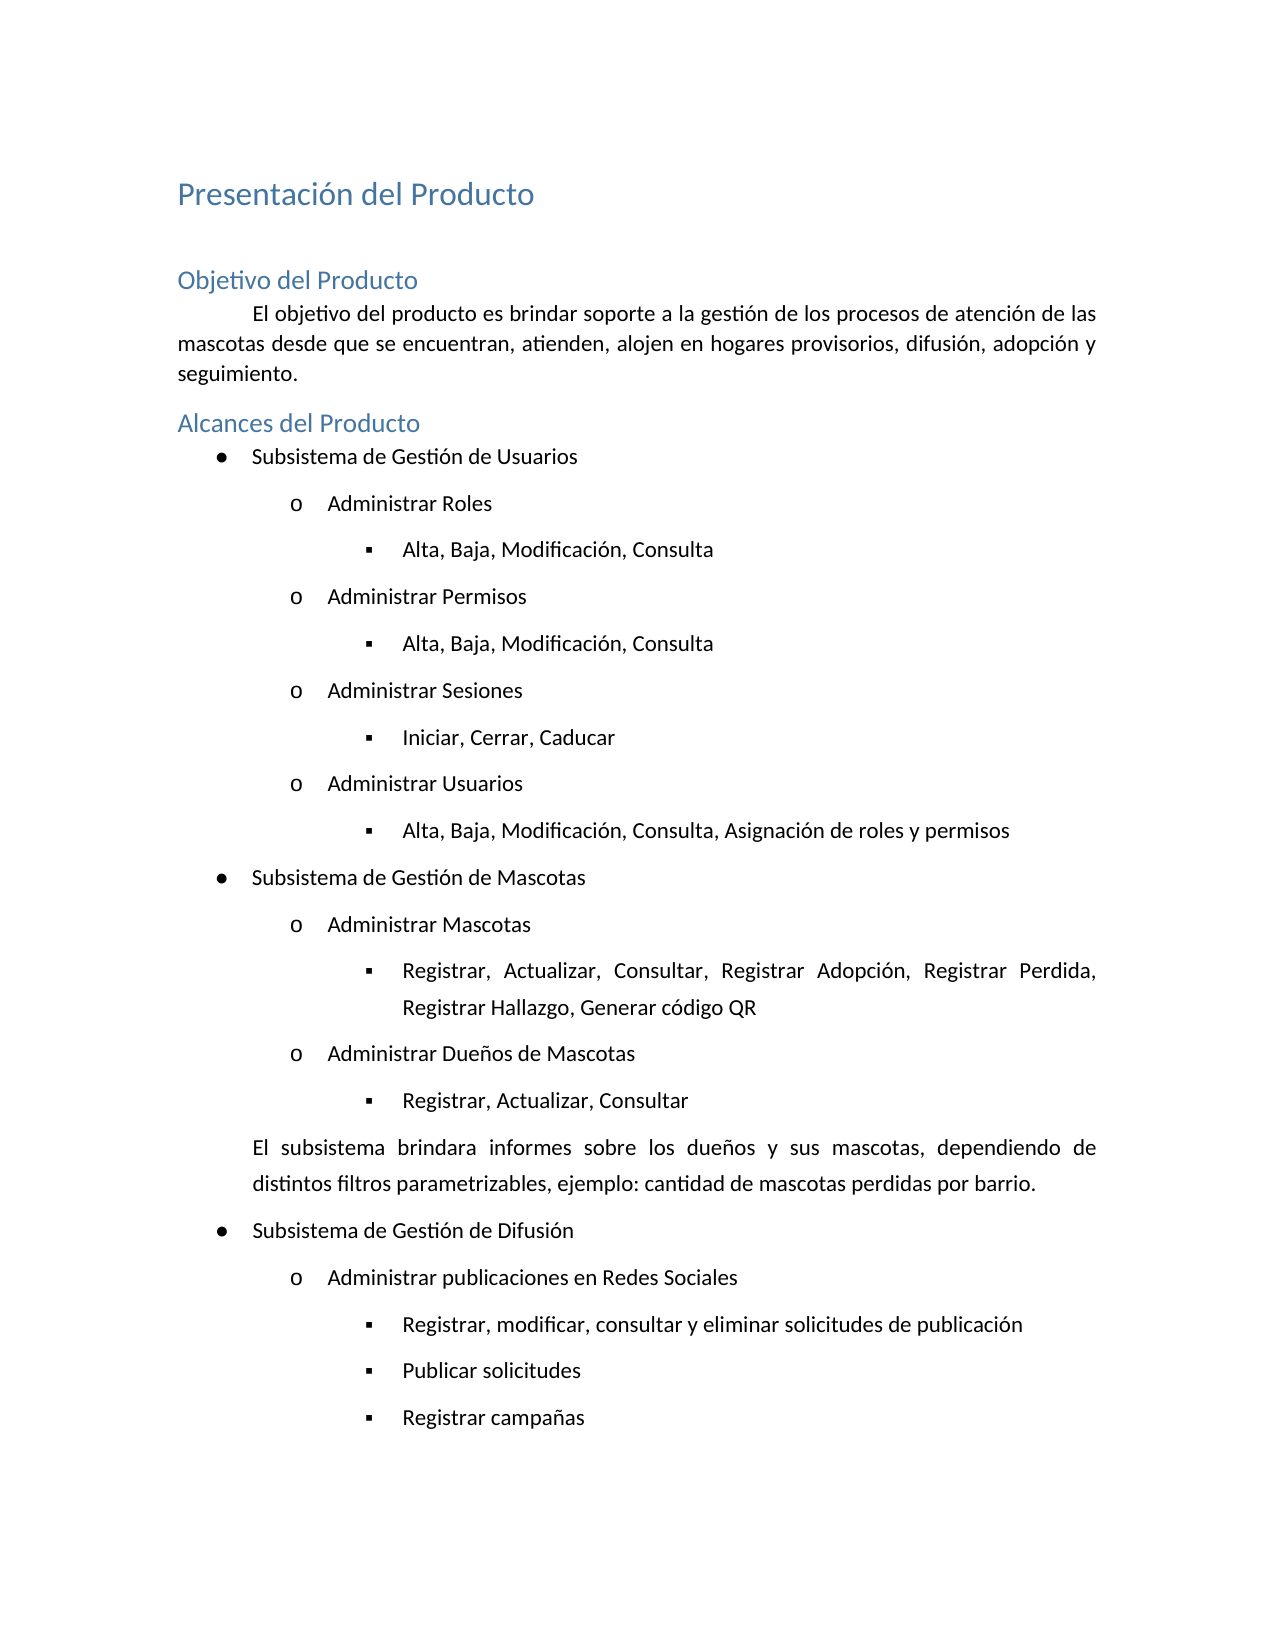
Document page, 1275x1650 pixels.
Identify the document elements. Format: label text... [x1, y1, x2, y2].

list Subsistema de Gestión de Mascotas [214, 863, 1098, 891]
list Administrar Dueños de Mascotas [290, 1039, 1098, 1068]
list Administrar Mascotas [290, 910, 1098, 938]
text El objetivo del producto es brindar soporte a la gestión de los procesos de atención de las mascotas desde que se encuentran, atienden, alojen en hogares provisorios, difusión, adopción y seguimiento. [177, 299, 1098, 387]
list Subsistema de Gestión de Usuarios [214, 442, 1098, 470]
subtitle Alcances del Producto [177, 406, 1098, 439]
list Registrar, Actualizar, Consultar, Registrar Adopción, Registrar Perdida, Registrar Hallazgo, Generar código QR [365, 956, 1098, 1021]
list Administrar Permisos [290, 582, 1098, 610]
list Registrar, modificar, consultar y eliminar solicitudes de publicación [365, 1310, 1098, 1338]
list Administrar publicaciones en Redes Sociales [290, 1263, 1098, 1291]
list Alta, Baja, Modificación, Consulta [365, 629, 1098, 657]
list Alta, Baja, Modificación, Consulta, Asignación de roles y permisos [365, 816, 1098, 844]
list Administrar Usuarios [290, 769, 1098, 797]
list Administrar Roles [290, 489, 1098, 517]
list Registrar, Actualizar, Consultar [365, 1086, 1098, 1114]
list Alta, Baja, Modificación, Consulta [365, 536, 1098, 563]
list Registrar campañas [365, 1403, 1098, 1431]
subtitle Presentación del Producto [177, 173, 1098, 213]
list Subsistema de Gestión de Difusión [215, 1216, 1098, 1244]
list Iniciar, Cerrar, Caducar [365, 723, 1098, 751]
list Administrar Sesiones [290, 676, 1098, 704]
text El subsistema brindara informes sobre los dueños y sus mascotas, dependiendo de distintos filtros parametrizables, ejemplo: cantidad de mascotas perdidas por barrio. [252, 1133, 1098, 1197]
subtitle Objetivo del Producto [177, 263, 1098, 296]
list Publicar solicitudes [365, 1357, 1098, 1384]
